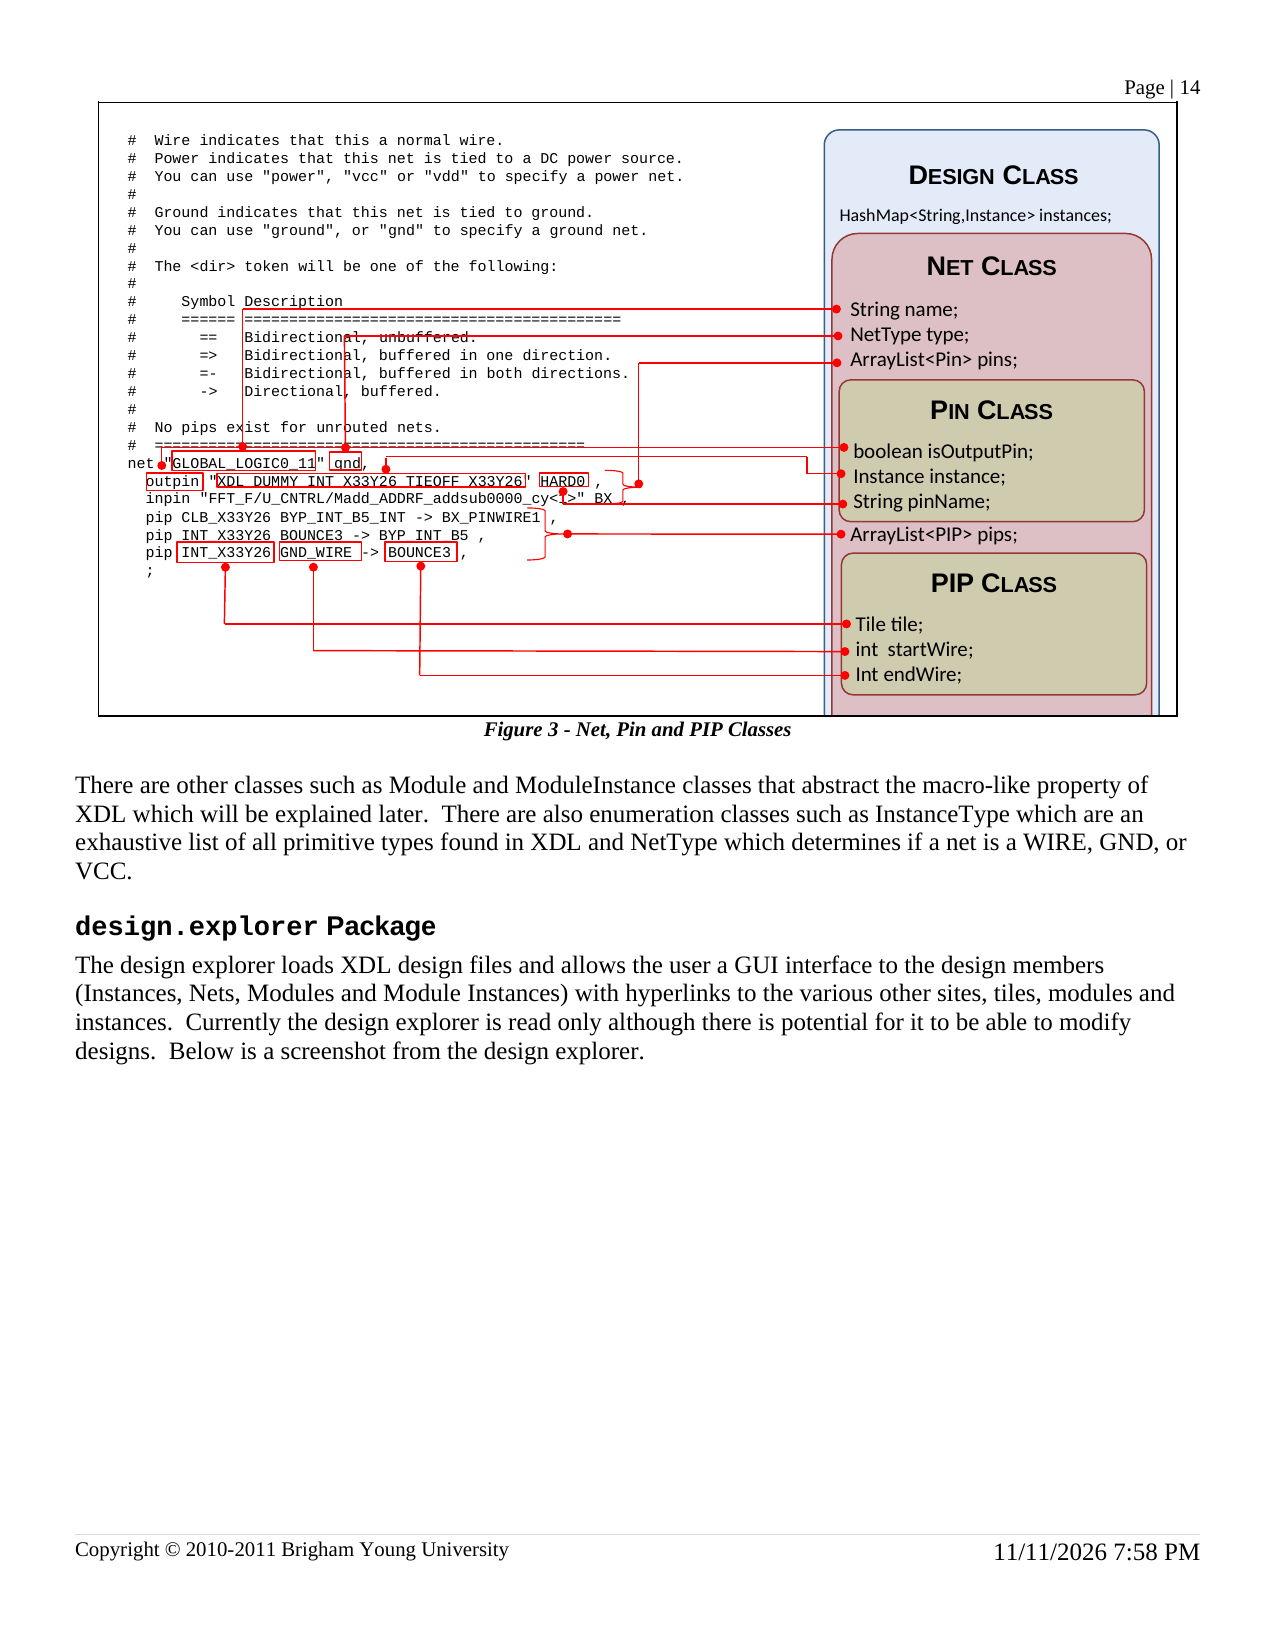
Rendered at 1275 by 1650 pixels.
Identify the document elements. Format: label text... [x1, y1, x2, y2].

text There are other classes such as Module and ModuleInstance classes that abstract the macro-like property of XDL which will be explained later. There are also enumeration classes such as InstanceType which are an exhaustive list of all primitive types found in XDL and NetType which determines if a net is a WIRE, GND, or VCC. [75, 741, 1200, 885]
text The design explorer loads XDL design files and allows the user a GUI interface to the design members (Instances, Nets, Modules and Module Instances) with hyperlinks to the various other sites, tiles, modules and instances. Currently the design explorer is read only although there is potential for it to be able to modify designs. Below is a screenshot from the design explorer. [75, 950, 1200, 1065]
subtitle design.explorer Package [75, 910, 1200, 943]
